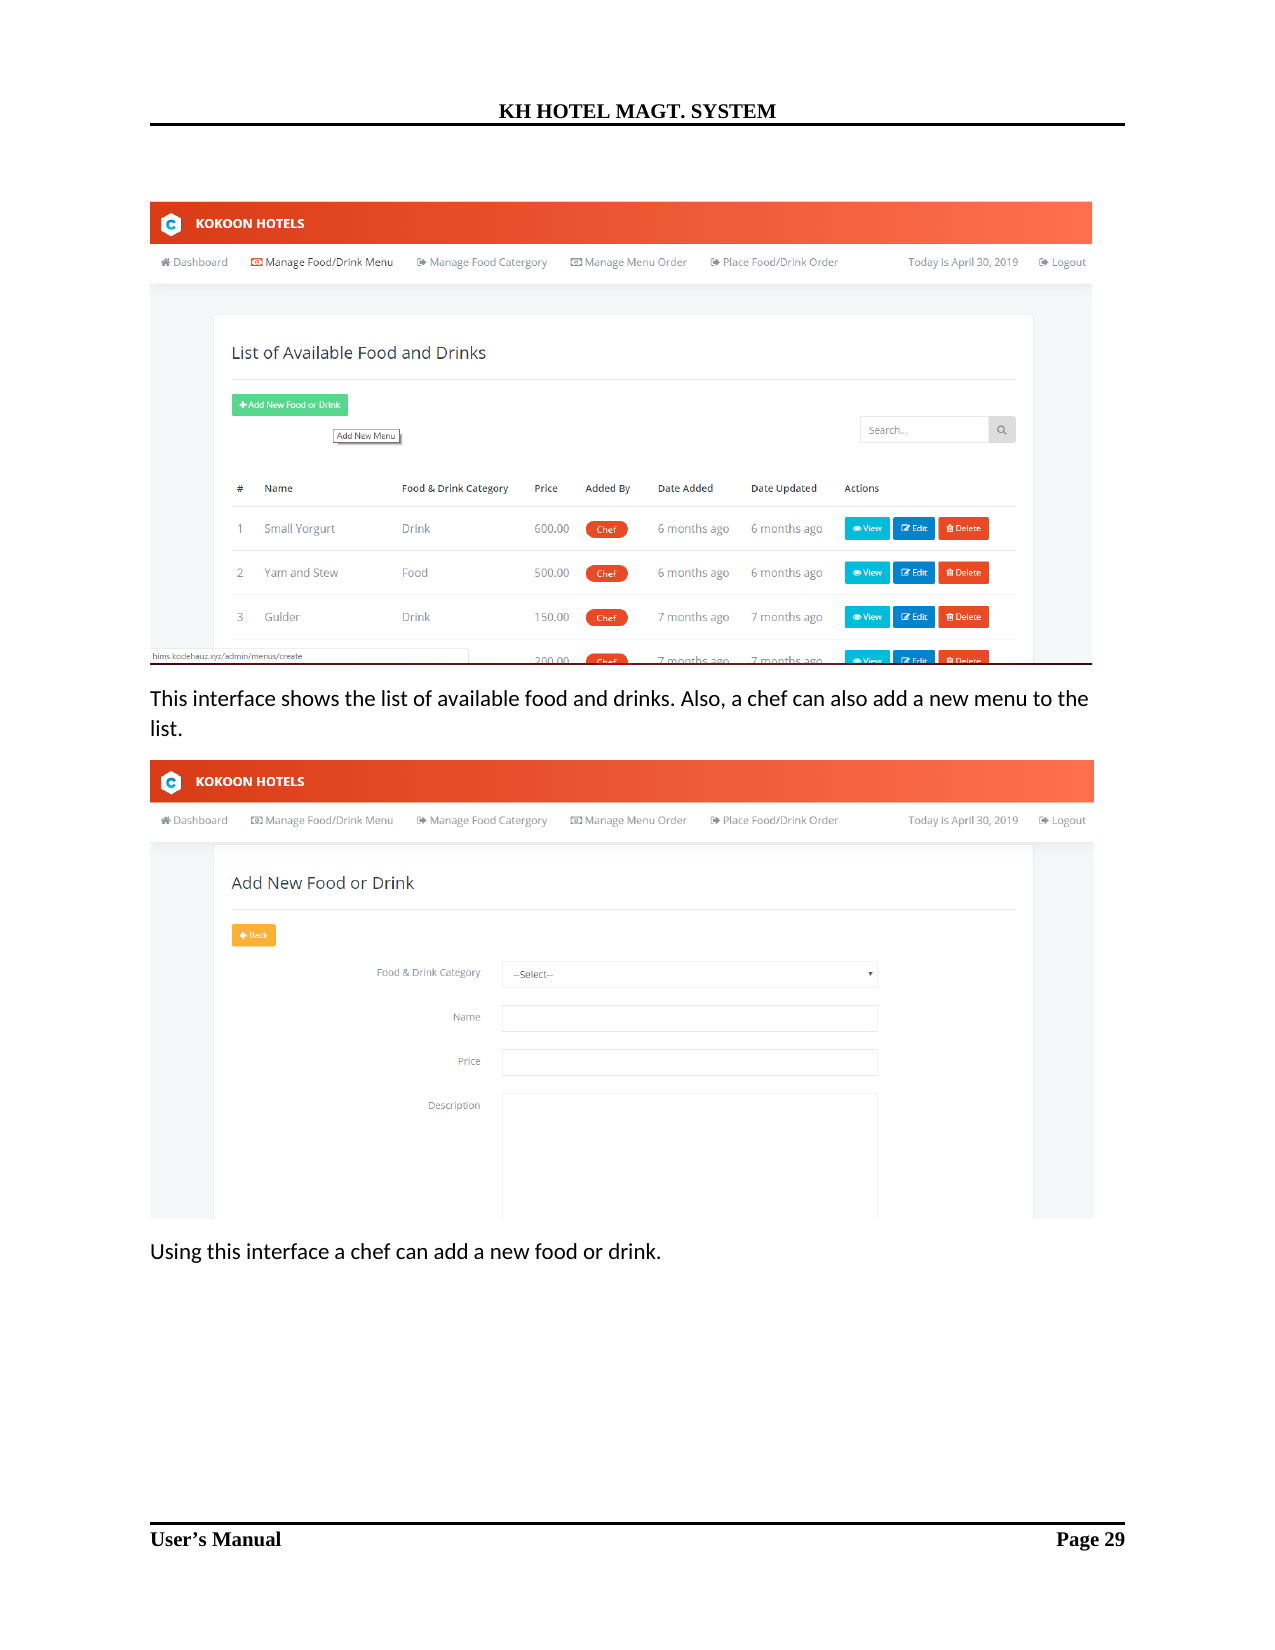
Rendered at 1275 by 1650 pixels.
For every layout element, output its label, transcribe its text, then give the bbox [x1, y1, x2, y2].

text Using this interface a chef can add a new food or drink. [150, 1237, 1125, 1266]
text This interface shows the list of available food and drinks. Also, a chef can also add a new menu to the list. [150, 684, 1125, 742]
picture [150, 199, 1093, 665]
picture [150, 760, 1094, 1219]
